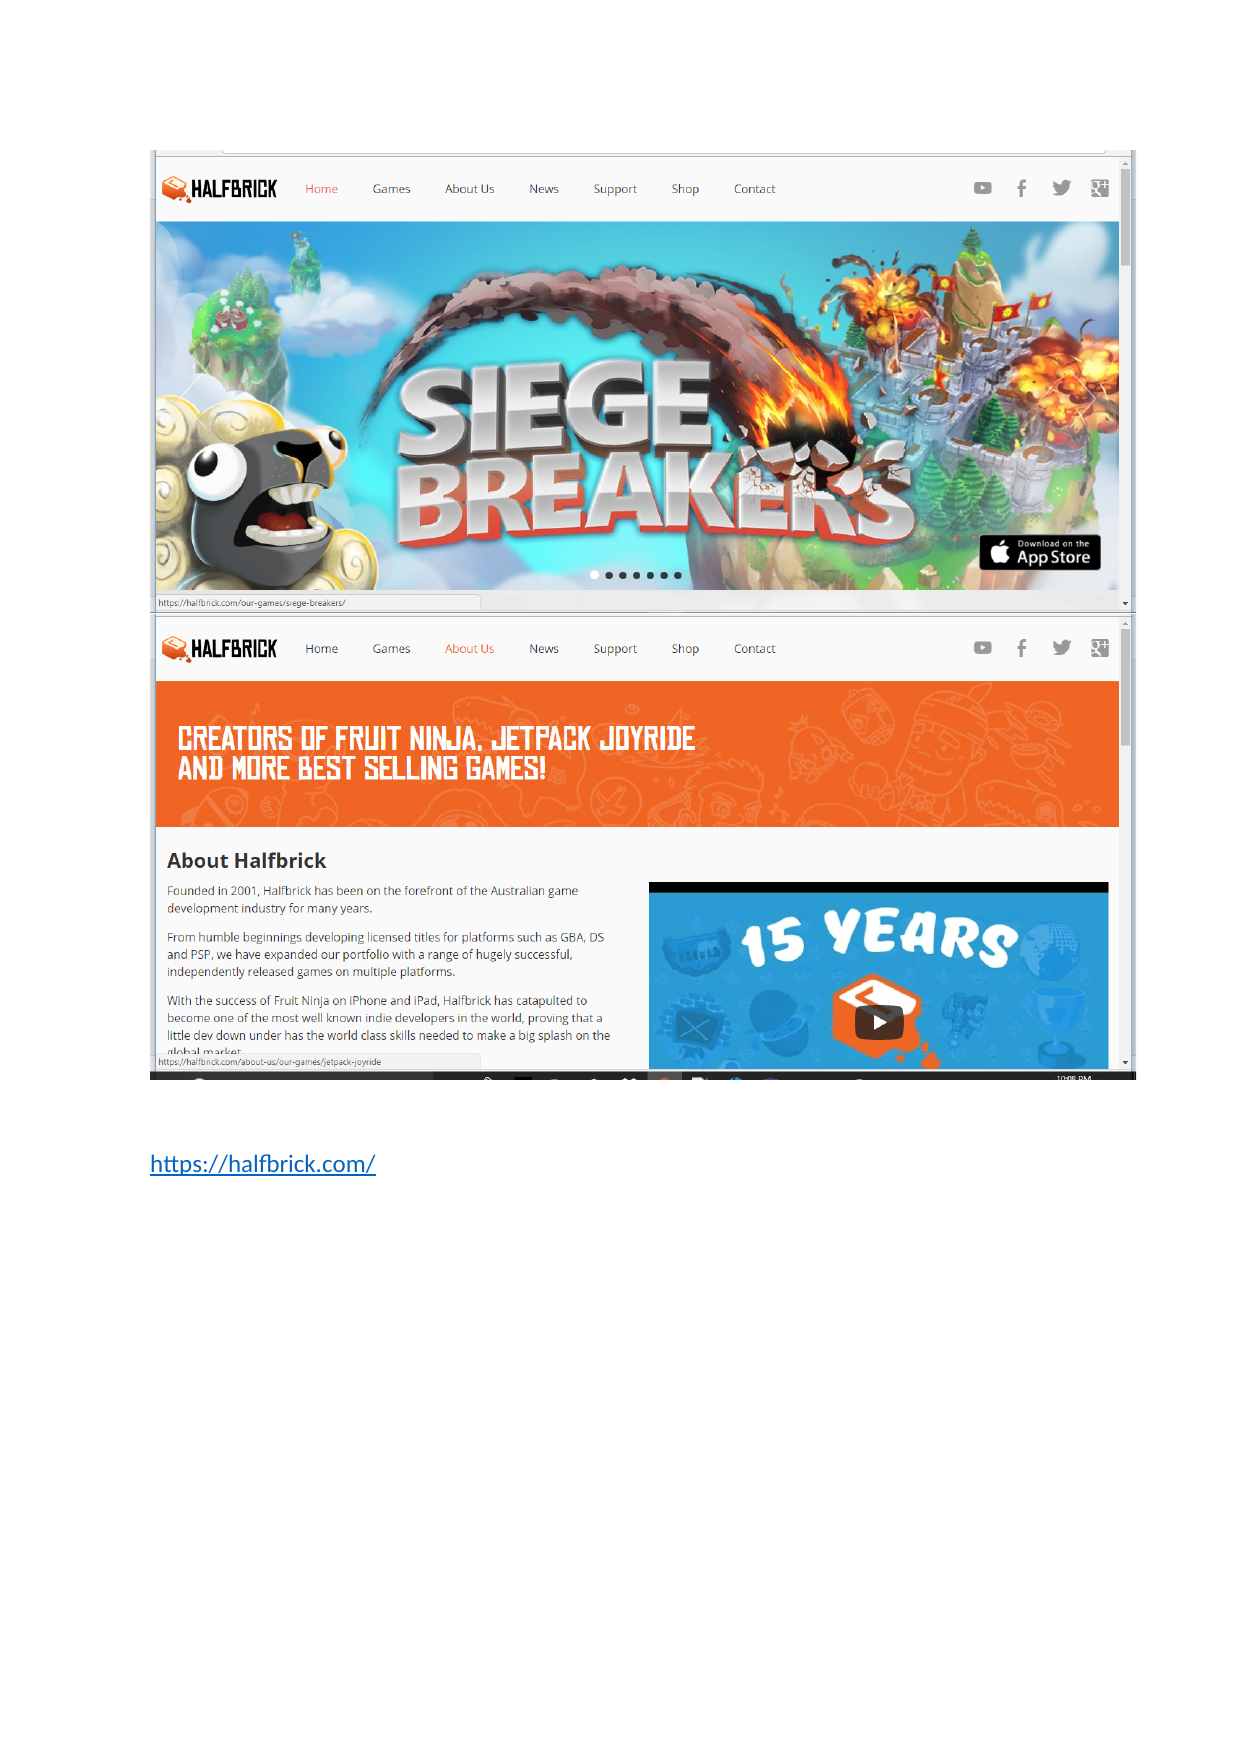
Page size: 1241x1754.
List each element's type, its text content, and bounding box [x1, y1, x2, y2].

picture [150, 614, 1137, 1080]
picture [150, 150, 1137, 613]
text https://halfbrick.com/ [150, 1148, 1090, 1178]
